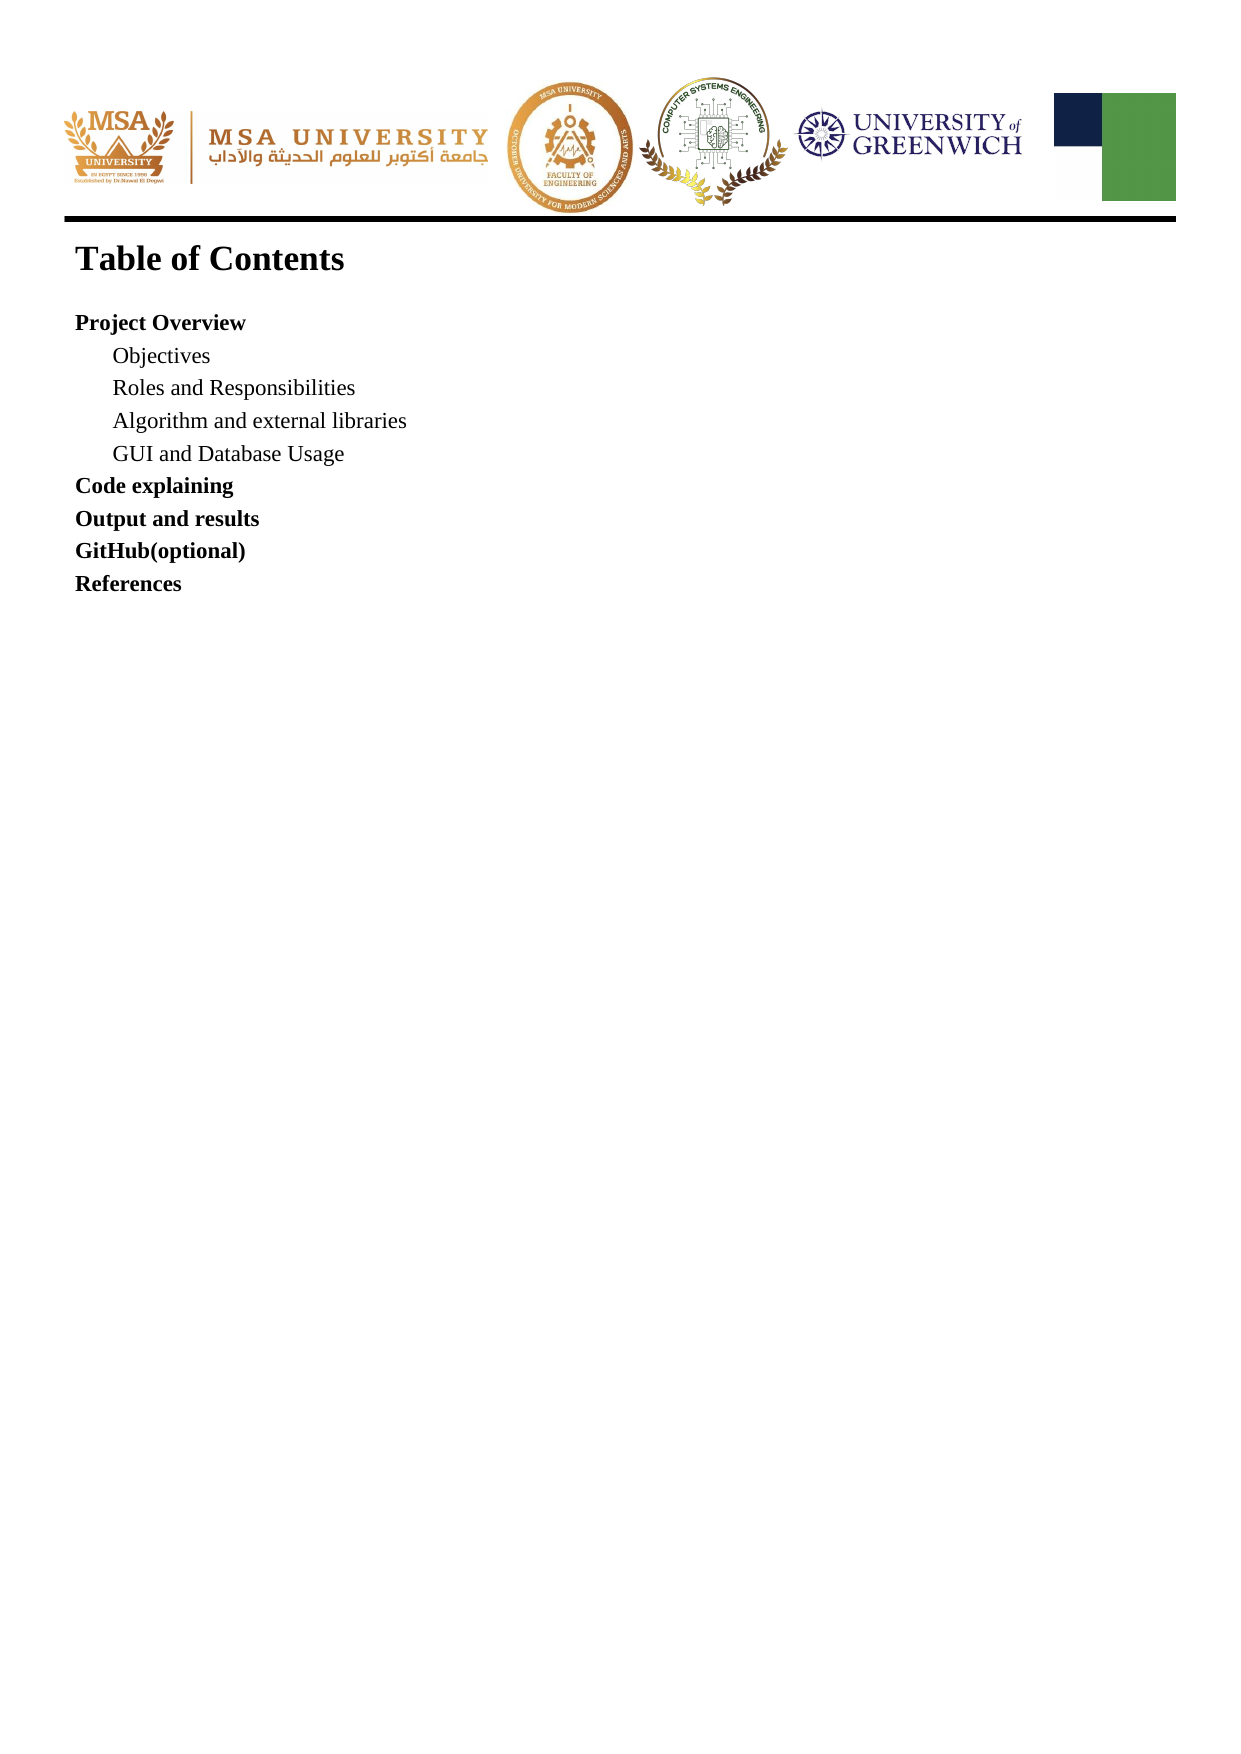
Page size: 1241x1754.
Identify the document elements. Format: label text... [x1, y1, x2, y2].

picture [64, 111, 488, 184]
picture [1165, 216, 1176, 222]
picture [64, 216, 75, 222]
picture [1054, 93, 1176, 201]
picture [506, 80, 634, 150]
picture [639, 65, 788, 150]
text Table of Contents [75, 150, 1165, 278]
picture [792, 80, 1022, 150]
